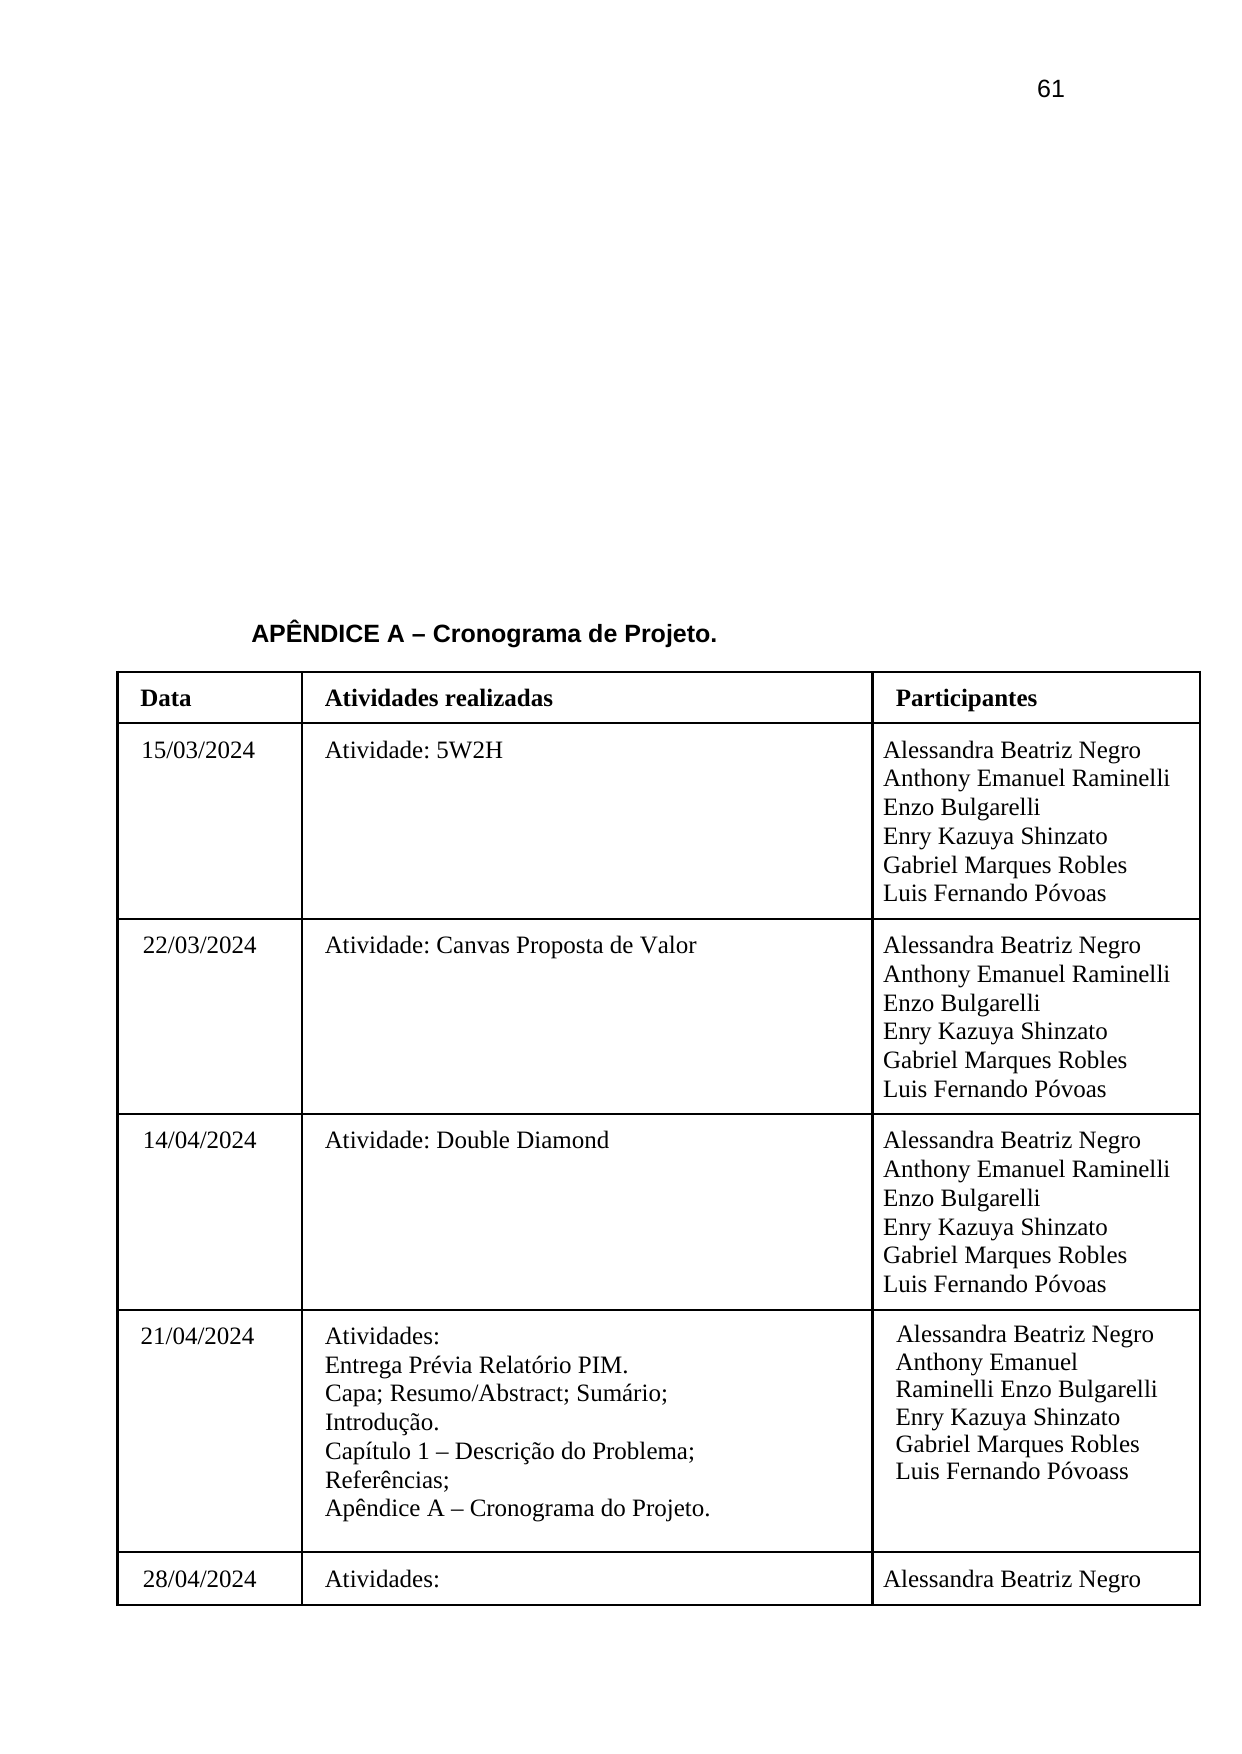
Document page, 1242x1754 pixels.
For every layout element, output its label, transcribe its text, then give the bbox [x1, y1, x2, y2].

table_cell 21/04/2024 [119, 1311, 301, 1551]
table_cell 28/04/2024 [119, 1553, 301, 1604]
table_cell Atividade: Double Diamond [303, 1115, 871, 1308]
table_cell Atividades: Entrega Prévia Relatório PIM. Capa; Resumo/Abstract; Sumário; Introdução. Capítulo 1 – Descrição do Problema; Referências; Apêndice A – Cronograma do Projeto. [303, 1311, 871, 1551]
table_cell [874, 1553, 1199, 1604]
table_cell 14/04/2024 [119, 1115, 301, 1308]
table_cell 15/03/2024 [119, 724, 301, 918]
table_cell Alessandra Beatriz Negro Anthony Emanuel Raminelli Enzo Bulgarelli Enry Kazuya Shinzato Gabriel Marques Robles Luis Fernando Póvoas [874, 724, 1199, 918]
table_cell Alessandra Beatriz Negro Anthony Emanuel Raminelli Enzo Bulgarelli Enry Kazuya Shinzato Gabriel Marques Robles Luis Fernando Póvoass [874, 1311, 1199, 1551]
table_cell Alessandra Beatriz Negro Anthony Emanuel Raminelli Enzo Bulgarelli Enry Kazuya Shinzato Gabriel Marques Robles Luis Fernando Póvoas [874, 920, 1199, 1113]
table_header Data [119, 673, 301, 722]
table_cell Atividade: Canvas Proposta de Valor [303, 920, 871, 1113]
table_header Atividades realizadas [303, 673, 871, 722]
table_cell Atividade: 5W2H [303, 724, 871, 918]
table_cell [303, 1553, 871, 1604]
table_cell 22/03/2024 [119, 920, 301, 1113]
subtitle APÊNDICE A – Cronograma de Projeto. [177, 619, 1064, 648]
table_header Participantes [874, 673, 1199, 722]
table_cell Alessandra Beatriz Negro Anthony Emanuel Raminelli Enzo Bulgarelli Enry Kazuya Shinzato Gabriel Marques Robles Luis Fernando Póvoas [874, 1115, 1199, 1308]
